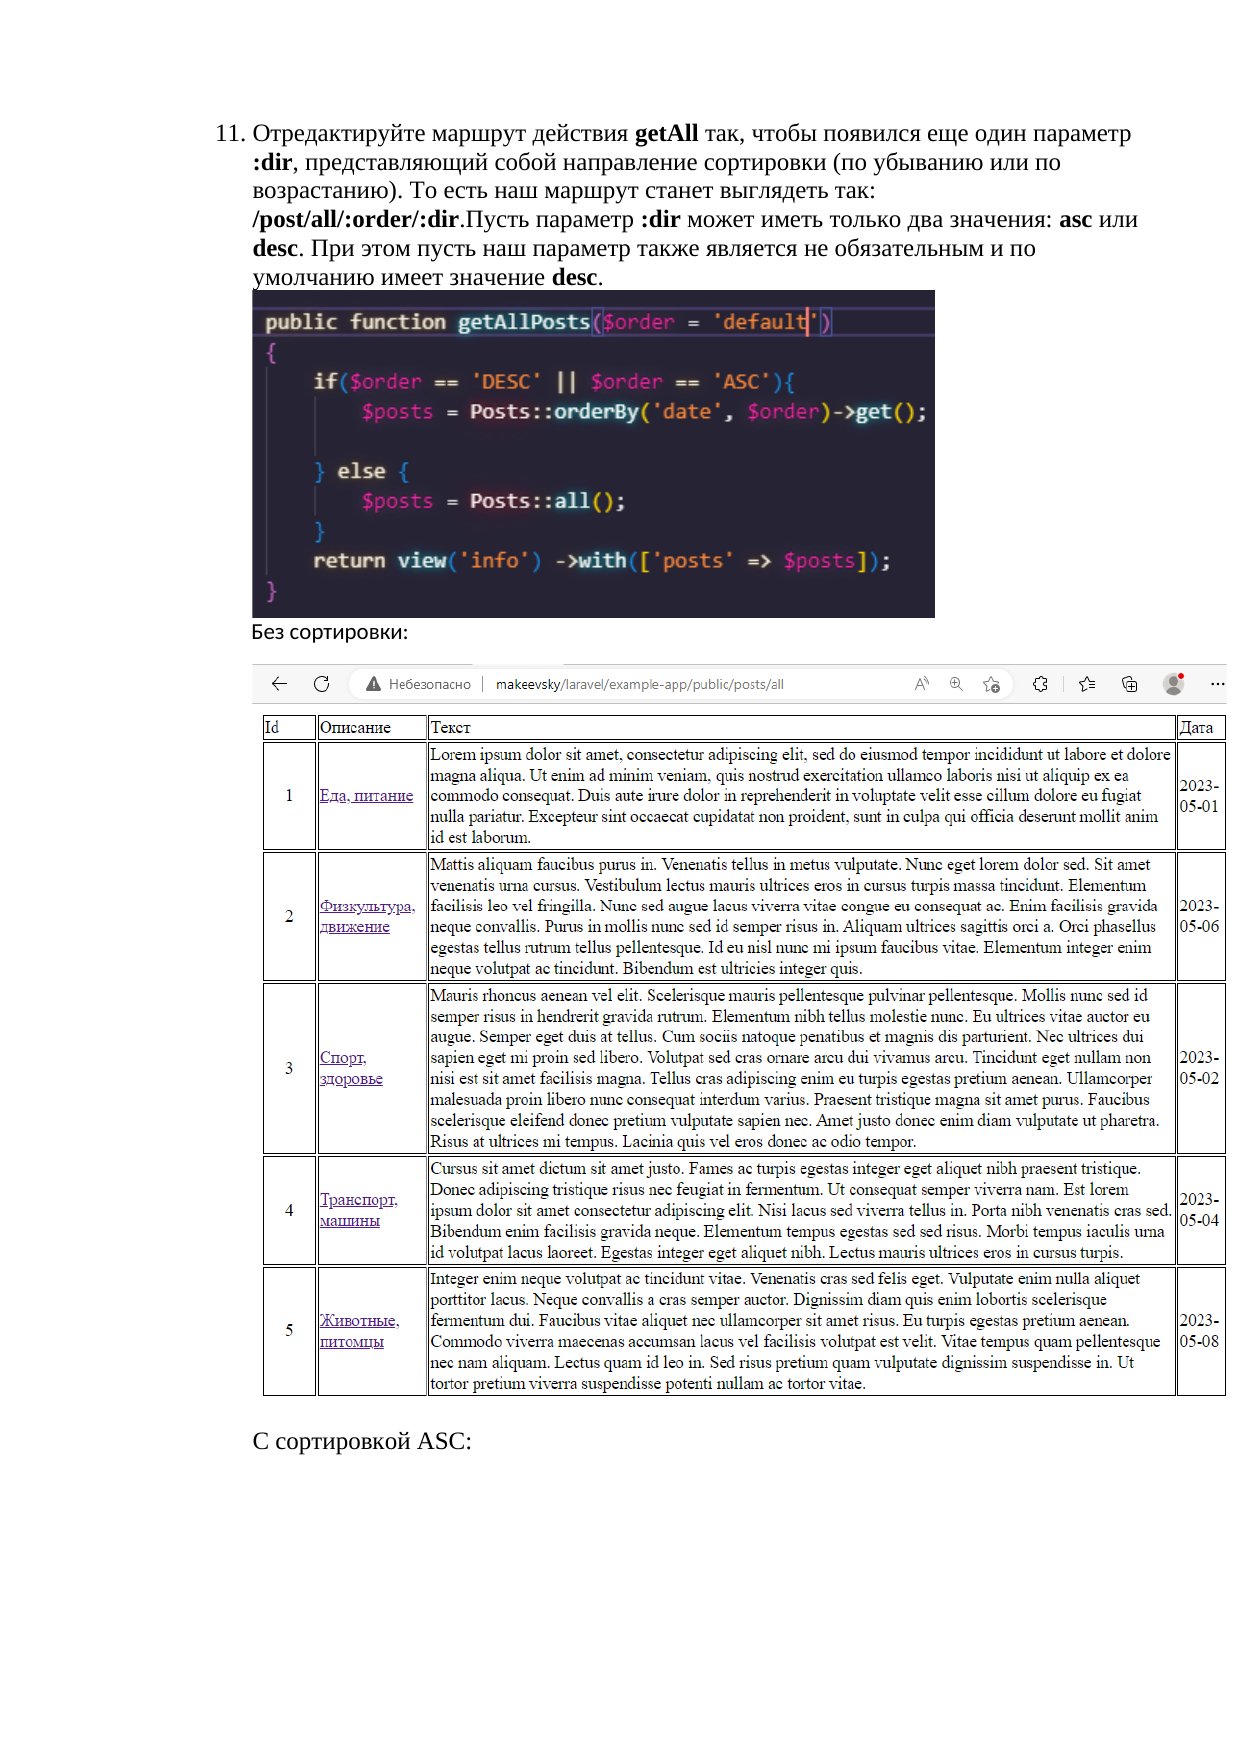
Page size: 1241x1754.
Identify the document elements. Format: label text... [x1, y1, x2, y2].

text С сортировкой ASC: [252, 1426, 1152, 1454]
list Отредактируйте маршрут действия getAll так, чтобы появился еще один параметр :dir, представляющий собой направление сортировки (по убыванию или по возрастанию). То есть наш маршрут станет выглядеть так: /post/all/:order/:dir.Пусть параметр :dir может иметь только два значения: asc или desc. При этом пусть наш параметр также является не обязательным и по умолчанию имеет значение desc. [215, 118, 1152, 291]
picture [252, 290, 935, 618]
picture [252, 664, 1227, 1397]
text Без сортировки: [177, 617, 1152, 645]
